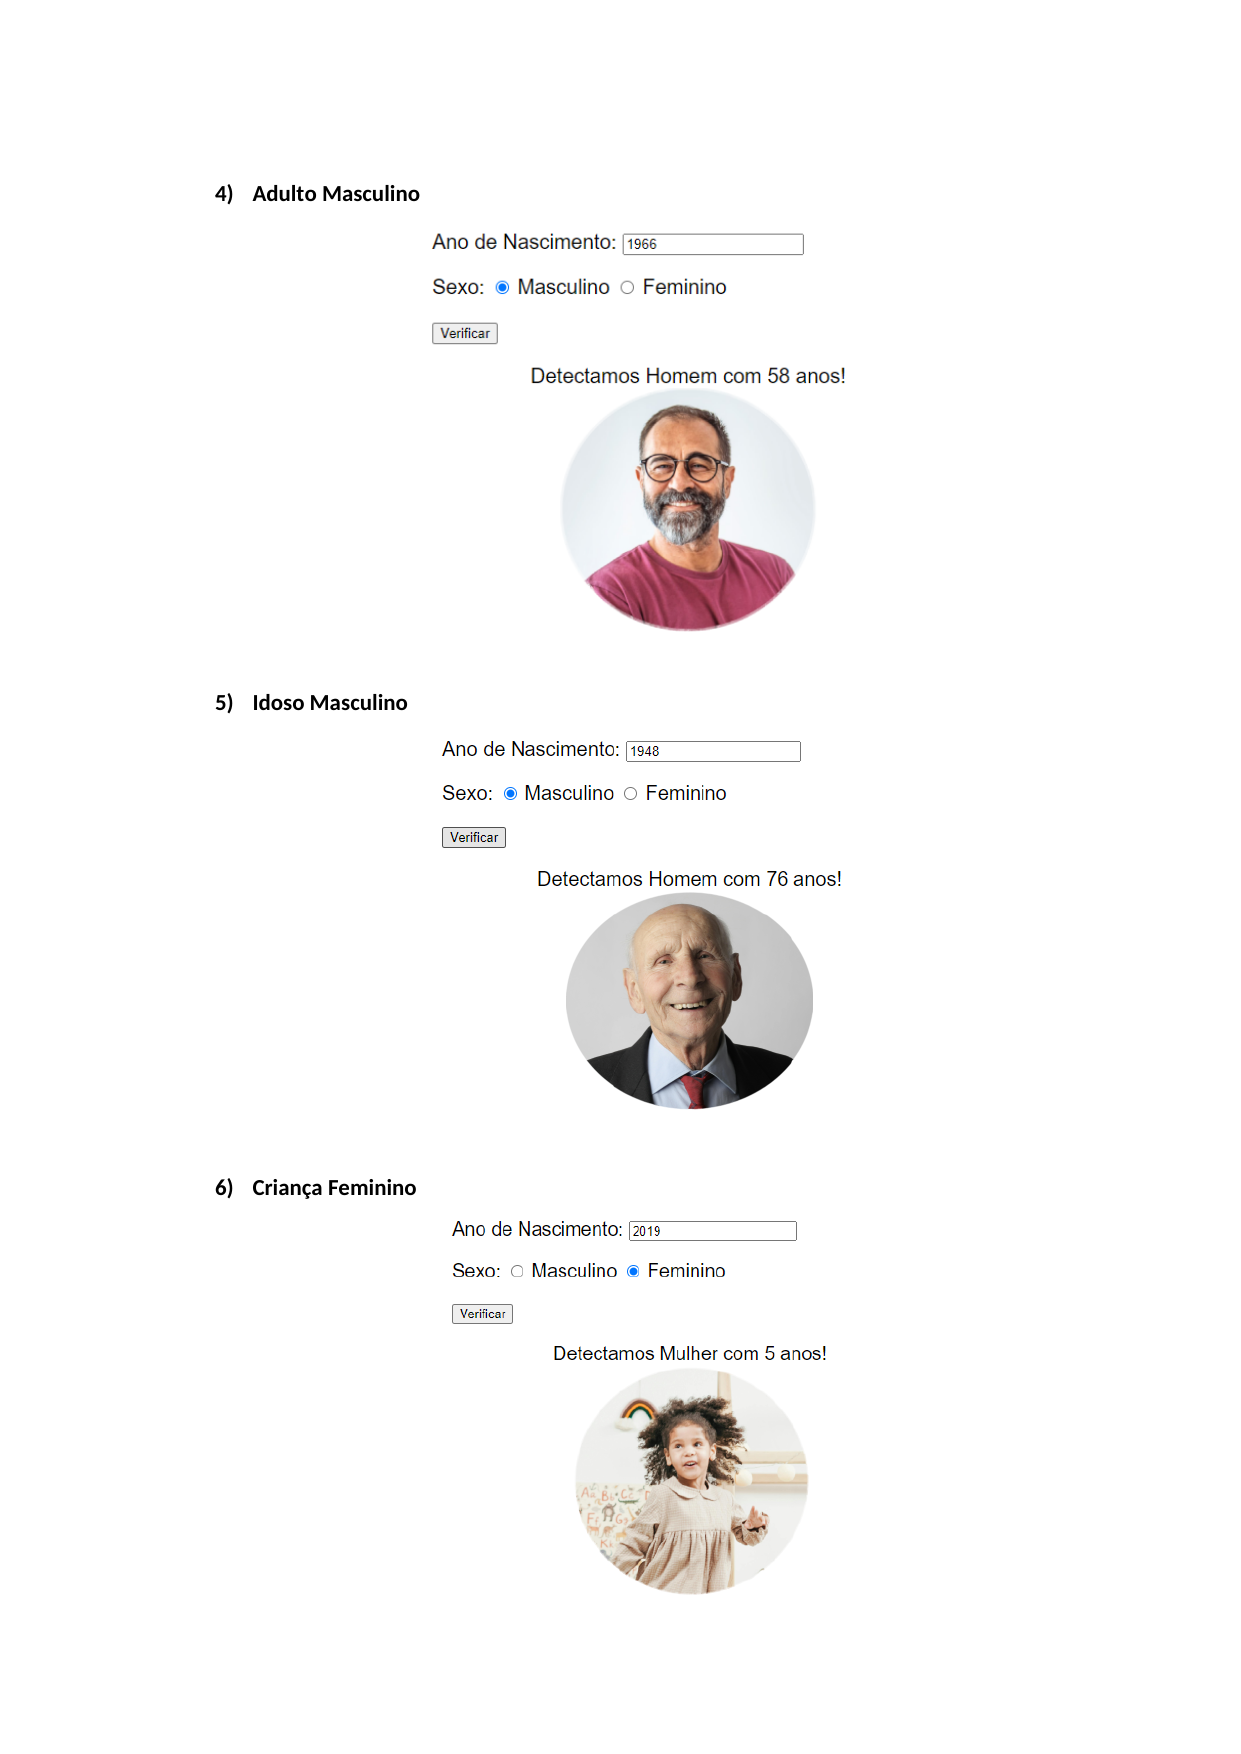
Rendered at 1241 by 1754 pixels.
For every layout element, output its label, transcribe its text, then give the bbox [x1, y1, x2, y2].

list Idoso Masculino [215, 687, 1063, 716]
picture [445, 1201, 870, 1600]
list Adulto Masculino [215, 177, 1063, 207]
list Criança Feminino [215, 1172, 1063, 1201]
picture [435, 716, 881, 1113]
picture [421, 207, 894, 638]
